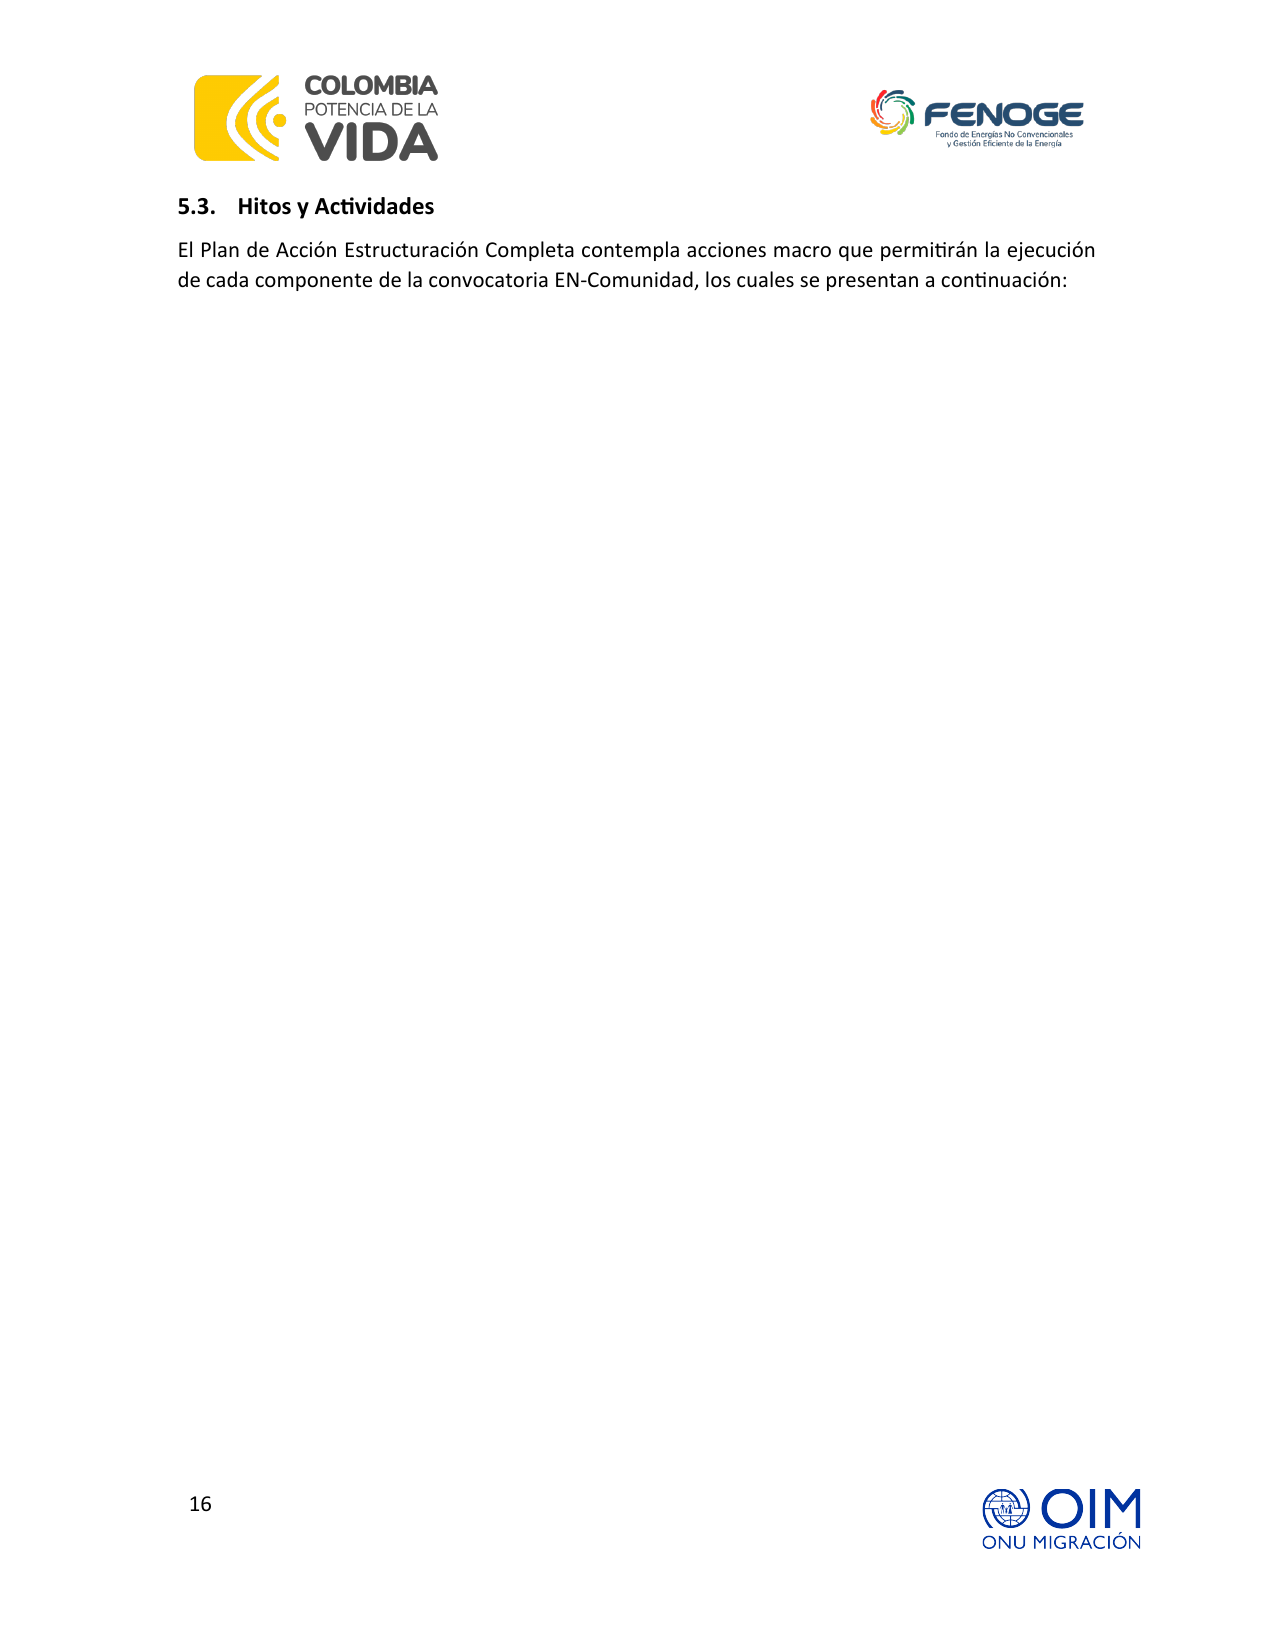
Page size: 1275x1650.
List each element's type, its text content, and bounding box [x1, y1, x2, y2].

subtitle Hitos y Actividades [177, 190, 1098, 221]
text El Plan de Acción Estructuración Completa contempla acciones macro que permitirán la ejecución de cada componente de la convocatoria EN-Comunidad, los cuales se presentan a continuación: [177, 236, 1098, 294]
picture [869, 88, 1086, 148]
picture [188, 73, 444, 163]
picture [982, 1489, 1141, 1549]
